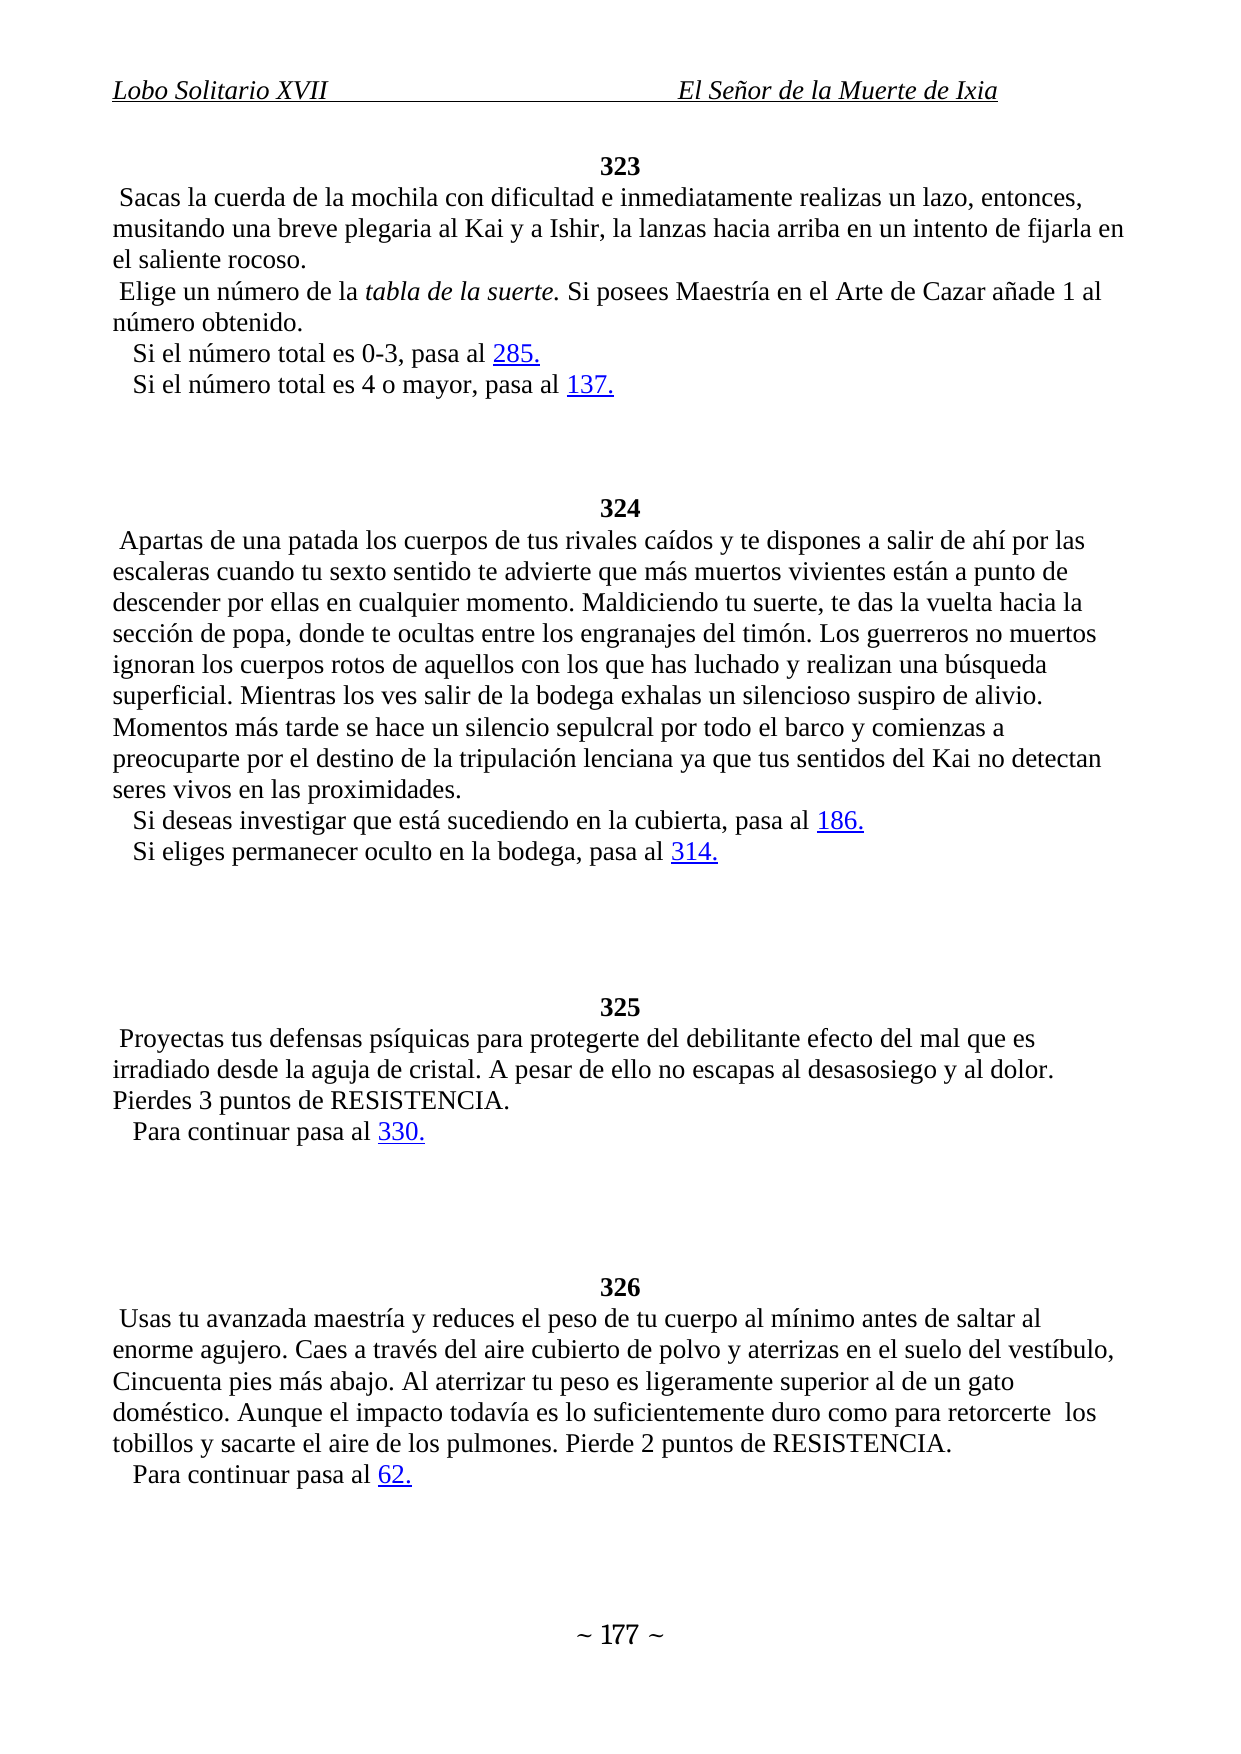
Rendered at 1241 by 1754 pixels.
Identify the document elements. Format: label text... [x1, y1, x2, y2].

text Elige un número de la tabla de la suerte. Si posees Maestría en el Arte de Cazar añade 1 al número obtenido. [112, 274, 1128, 337]
text Proyectas tus defensas psíquicas para protegerte del debilitante efecto del mal que es irradiado desde la aguja de cristal. A pesar de ello no escapas al desasosiego y al dolor. Pierdes 3 puntos de RESISTENCIA. [112, 1022, 1128, 1116]
text Si el número total es 4 o mayor, pasa al 137. [112, 368, 1128, 399]
text 326 [112, 1271, 1128, 1302]
text Para continuar pasa al 330. [112, 1116, 1128, 1147]
text Si deseas investigar que está sucediendo en la cubierta, pasa al 186. [112, 804, 1128, 835]
text Si eliges permanecer oculto en la bodega, pasa al 314. [112, 835, 1128, 866]
text 324 [112, 493, 1128, 524]
text Sacas la cuerda de la mochila con dificultad e inmediatamente realizas un lazo, entonces, musitando una breve plegaria al Kai y a Ishir, la lanzas hacia arriba en un intento de fijarla en el saliente rocoso. [112, 181, 1128, 274]
text Apartas de una patada los cuerpos de tus rivales caídos y te dispones a salir de ahí por las escaleras cuando tu sexto sentido te advierte que más muertos vivientes están a punto de descender por ellas en cualquier momento. Maldiciendo tu suerte, te das la vuelta hacia la sección de popa, donde te ocultas entre los engranajes del timón. Los guerreros no muertos ignoran los cuerpos rotos de aquellos con los que has luchado y realizan una búsqueda superficial. Mientras los ves salir de la bodega exhalas un silencioso suspiro de alivio. Momentos más tarde se hace un silencio sepulcral por todo el barco y comienzas a preocuparte por el destino de la tripulación lenciana ya que tus sentidos del Kai no detectan seres vivos en las proximidades. [112, 524, 1128, 804]
text Para continuar pasa al 62. [112, 1458, 1128, 1489]
text Si el número total es 0-3, pasa al 285. [112, 337, 1128, 368]
text 323 [112, 150, 1128, 181]
text 325 [112, 991, 1128, 1022]
text Usas tu avanzada maestría y reduces el peso de tu cuerpo al mínimo antes de saltar al enorme agujero. Caes a través del aire cubierto de polvo y aterrizas en el suelo del vestíbulo, Cincuenta pies más abajo. Al aterrizar tu peso es ligeramente superior al de un gato doméstico. Aunque el impacto todavía es lo suficientemente duro como para retorcerte los tobillos y sacarte el aire de los pulmones. Pierde 2 puntos de RESISTENCIA. [112, 1302, 1128, 1458]
